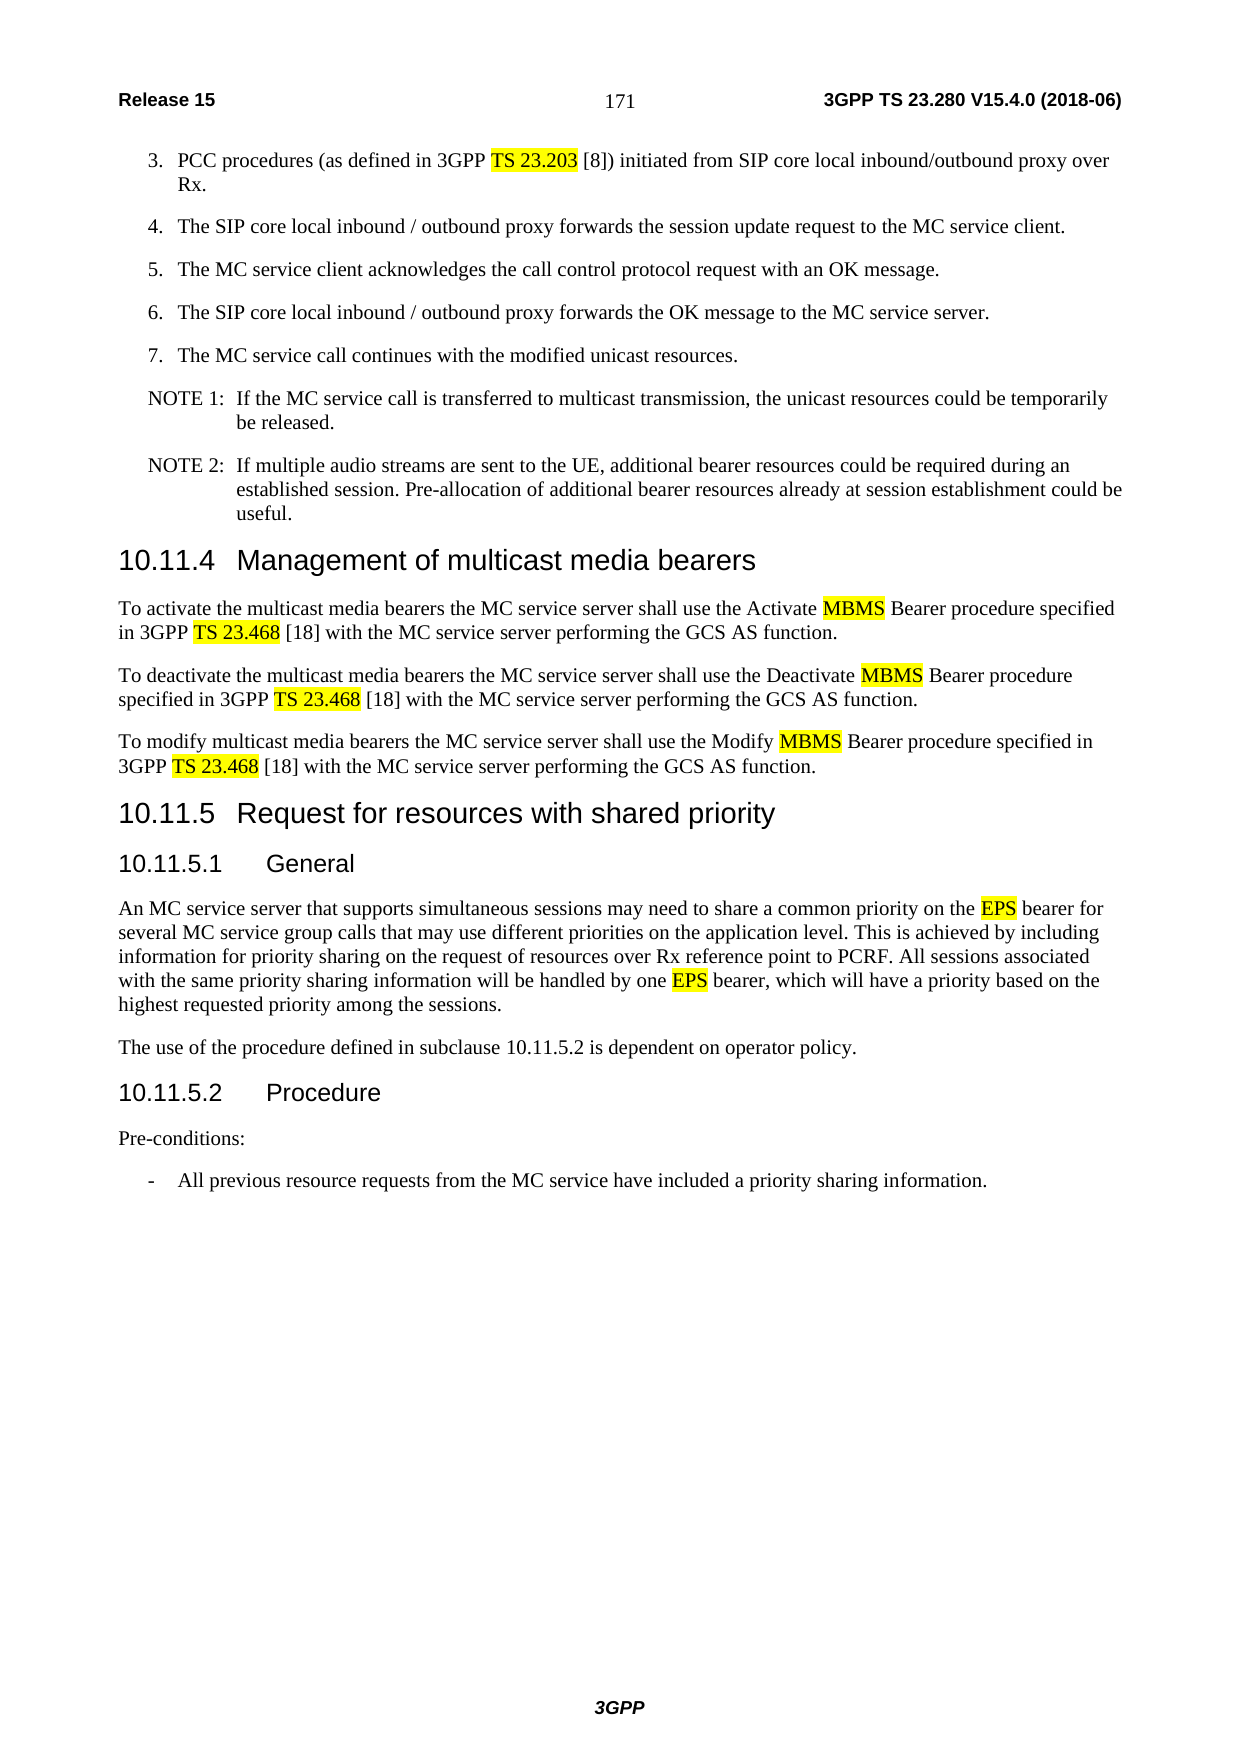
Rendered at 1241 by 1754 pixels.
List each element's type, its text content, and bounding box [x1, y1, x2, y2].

text To modify multicast media bearers the MC service server shall use the Modify MBMS Bearer procedure specified in 3GPP TS 23.468 [18] with the MC service server performing the GCS AS function. [118, 729, 1122, 778]
text Pre-conditions: [118, 1126, 1122, 1149]
text To activate the multicast media bearers the MC service server shall use the Activate MBMS Bearer procedure specified in 3GPP TS 23.468 [18] with the MC service server performing the GCS AS function. [118, 596, 1122, 644]
text 7. The MC service call continues with the modified unicast resources. [148, 343, 1122, 367]
text An MC service server that supports simultaneous sessions may need to share a common priority on the EPS bearer for several MC service group calls that may use different priorities on the application level. This is achieved by including information for priority sharing on the request of resources over Rx reference point to PCRF. All sessions associated with the same priority sharing information will be handled by one EPS bearer, which will have a priority based on the highest requested priority among the sessions. [118, 896, 1122, 1016]
subtitle 10.11.5 Request for resources with shared priority [118, 796, 1122, 830]
text - All previous resource requests from the MC service have included a priority sharing information. [148, 1168, 1122, 1192]
text 6. The SIP core local inbound / outbound proxy forwards the OK message to the MC service server. [148, 300, 1122, 324]
subtitle 10.11.5.1 General [118, 849, 1122, 877]
text 3. PCC procedures (as defined in 3GPP TS 23.203 [8]) initiated from SIP core local inbound/outbound proxy over Rx. [148, 147, 1122, 196]
subtitle 10.11.4 Management of multicast media bearers [118, 543, 1122, 577]
text To deactivate the multicast media bearers the MC service server shall use the Deactivate MBMS Bearer procedure specified in 3GPP TS 23.468 [18] with the MC service server performing the GCS AS function. [118, 663, 1122, 711]
text 5. The MC service client acknowledges the call control protocol request with an OK message. [148, 257, 1122, 281]
text NOTE 1: If the MC service call is transferred to multicast transmission, the unicast resources could be temporarily be released. [148, 386, 1122, 434]
text 4. The SIP core local inbound / outbound proxy forwards the session update request to the MC service client. [148, 214, 1122, 238]
text The use of the procedure defined in subclause 10.11.5.2 is dependent on operator policy. [118, 1035, 1122, 1059]
text NOTE 2: If multiple audio streams are sent to the UE, additional bearer resources could be required during an established session. Pre-allocation of additional bearer resources already at session establishment could be useful. [148, 452, 1122, 525]
subtitle 10.11.5.2 Procedure [118, 1078, 1122, 1107]
